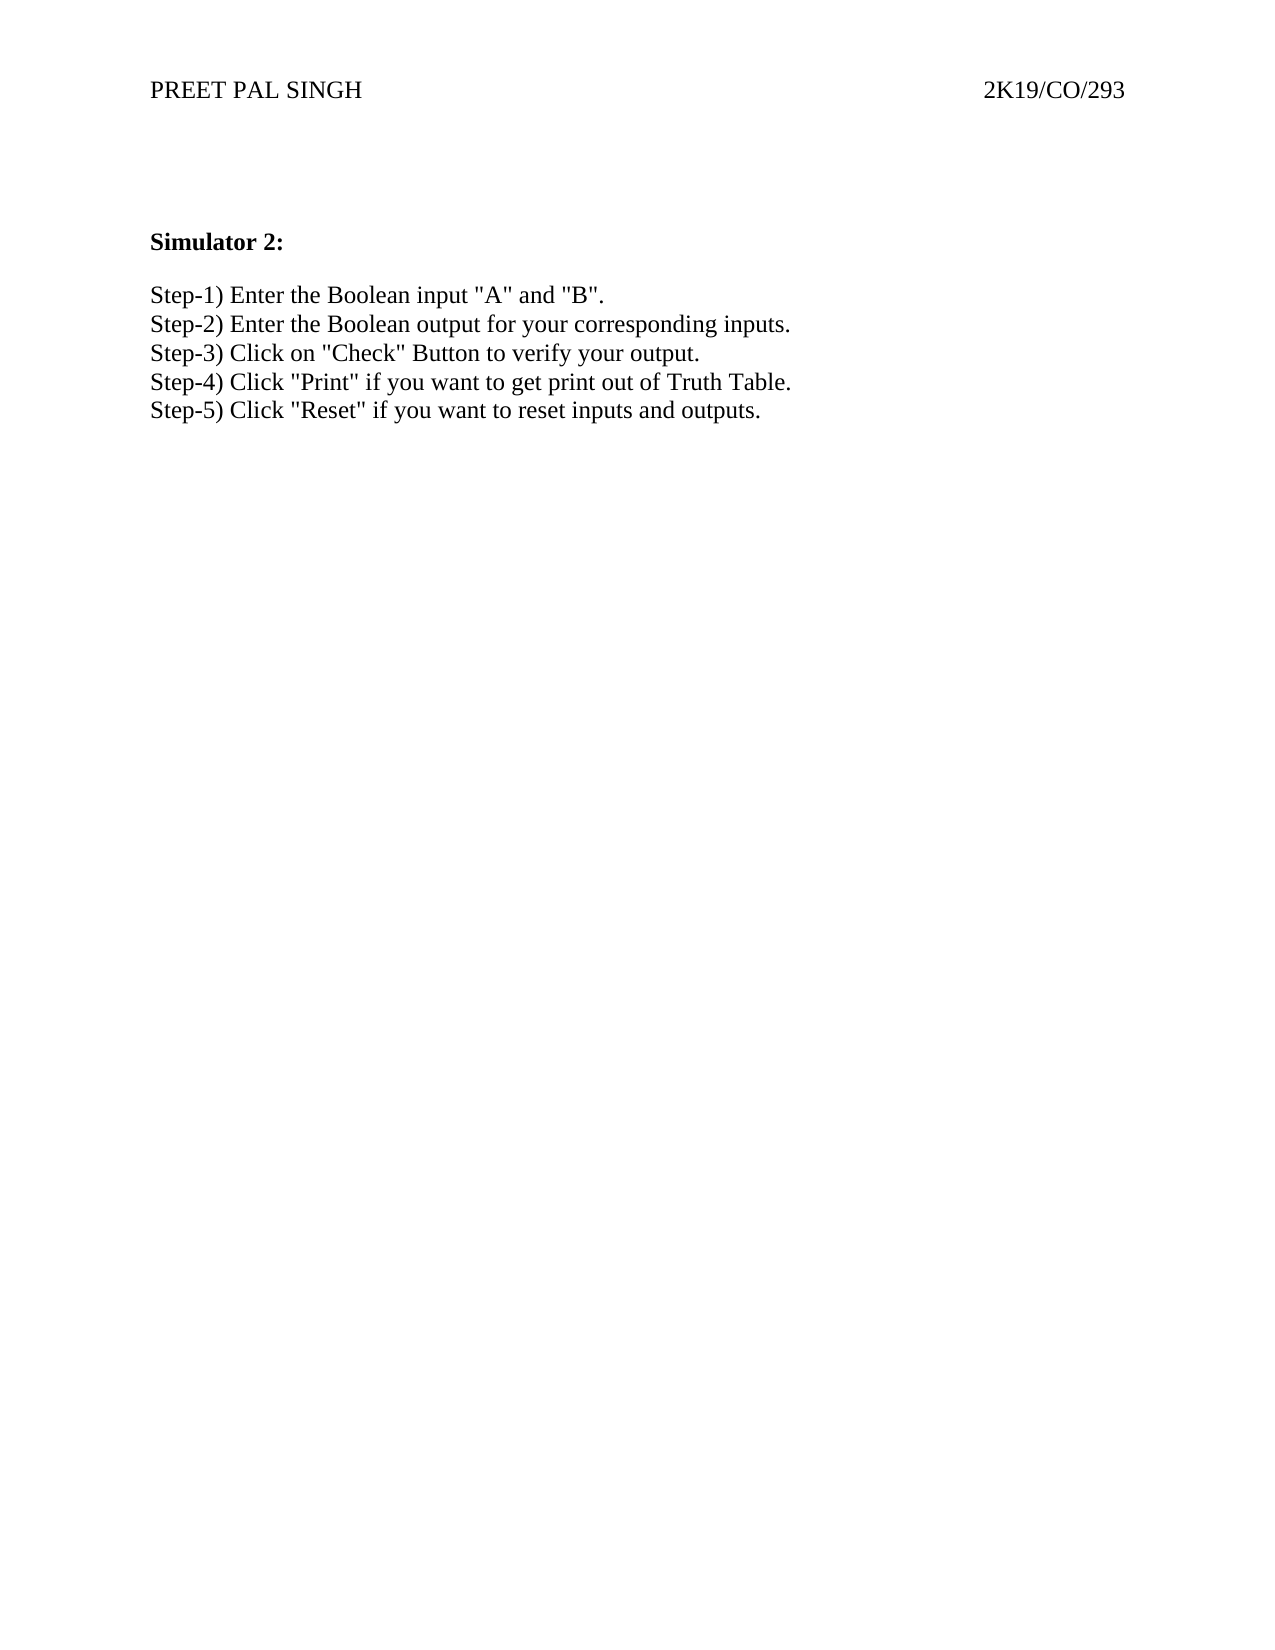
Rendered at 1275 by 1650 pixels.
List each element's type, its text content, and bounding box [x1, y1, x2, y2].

subtitle Simulator 2: [150, 227, 1125, 256]
text Step-1) Enter the Boolean input "A" and "B". Step-2) Enter the Boolean output for your corresponding inputs. Step-3) Click on "Check" Button to verify your output. Step-4) Click "Print" if you want to get print out of Truth Table. Step-5) Click "Reset" if you want to reset inputs and outputs. [150, 281, 1125, 424]
